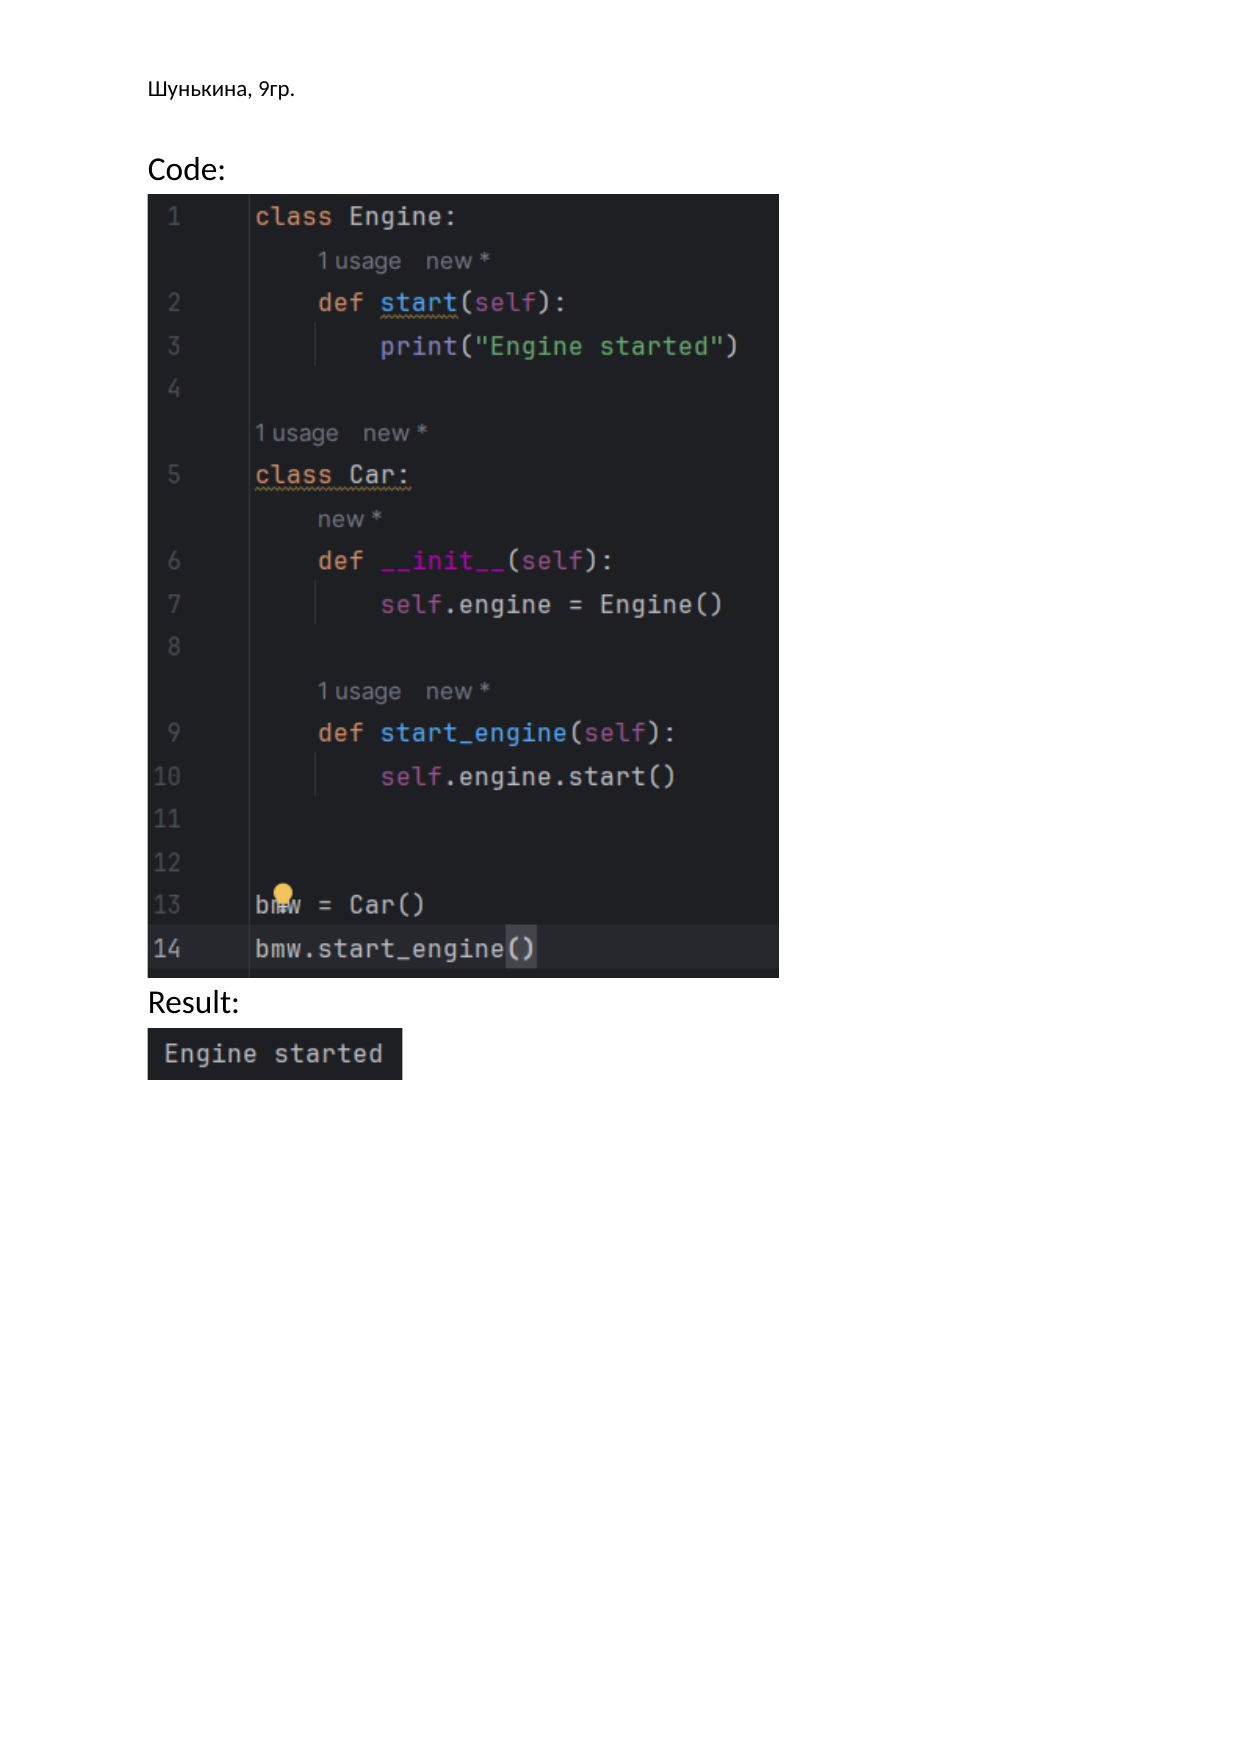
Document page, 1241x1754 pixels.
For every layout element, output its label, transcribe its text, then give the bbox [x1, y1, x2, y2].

text Code: [148, 148, 1092, 188]
picture [147, 1028, 403, 1080]
picture [147, 194, 779, 978]
text Result: [148, 982, 1092, 1022]
